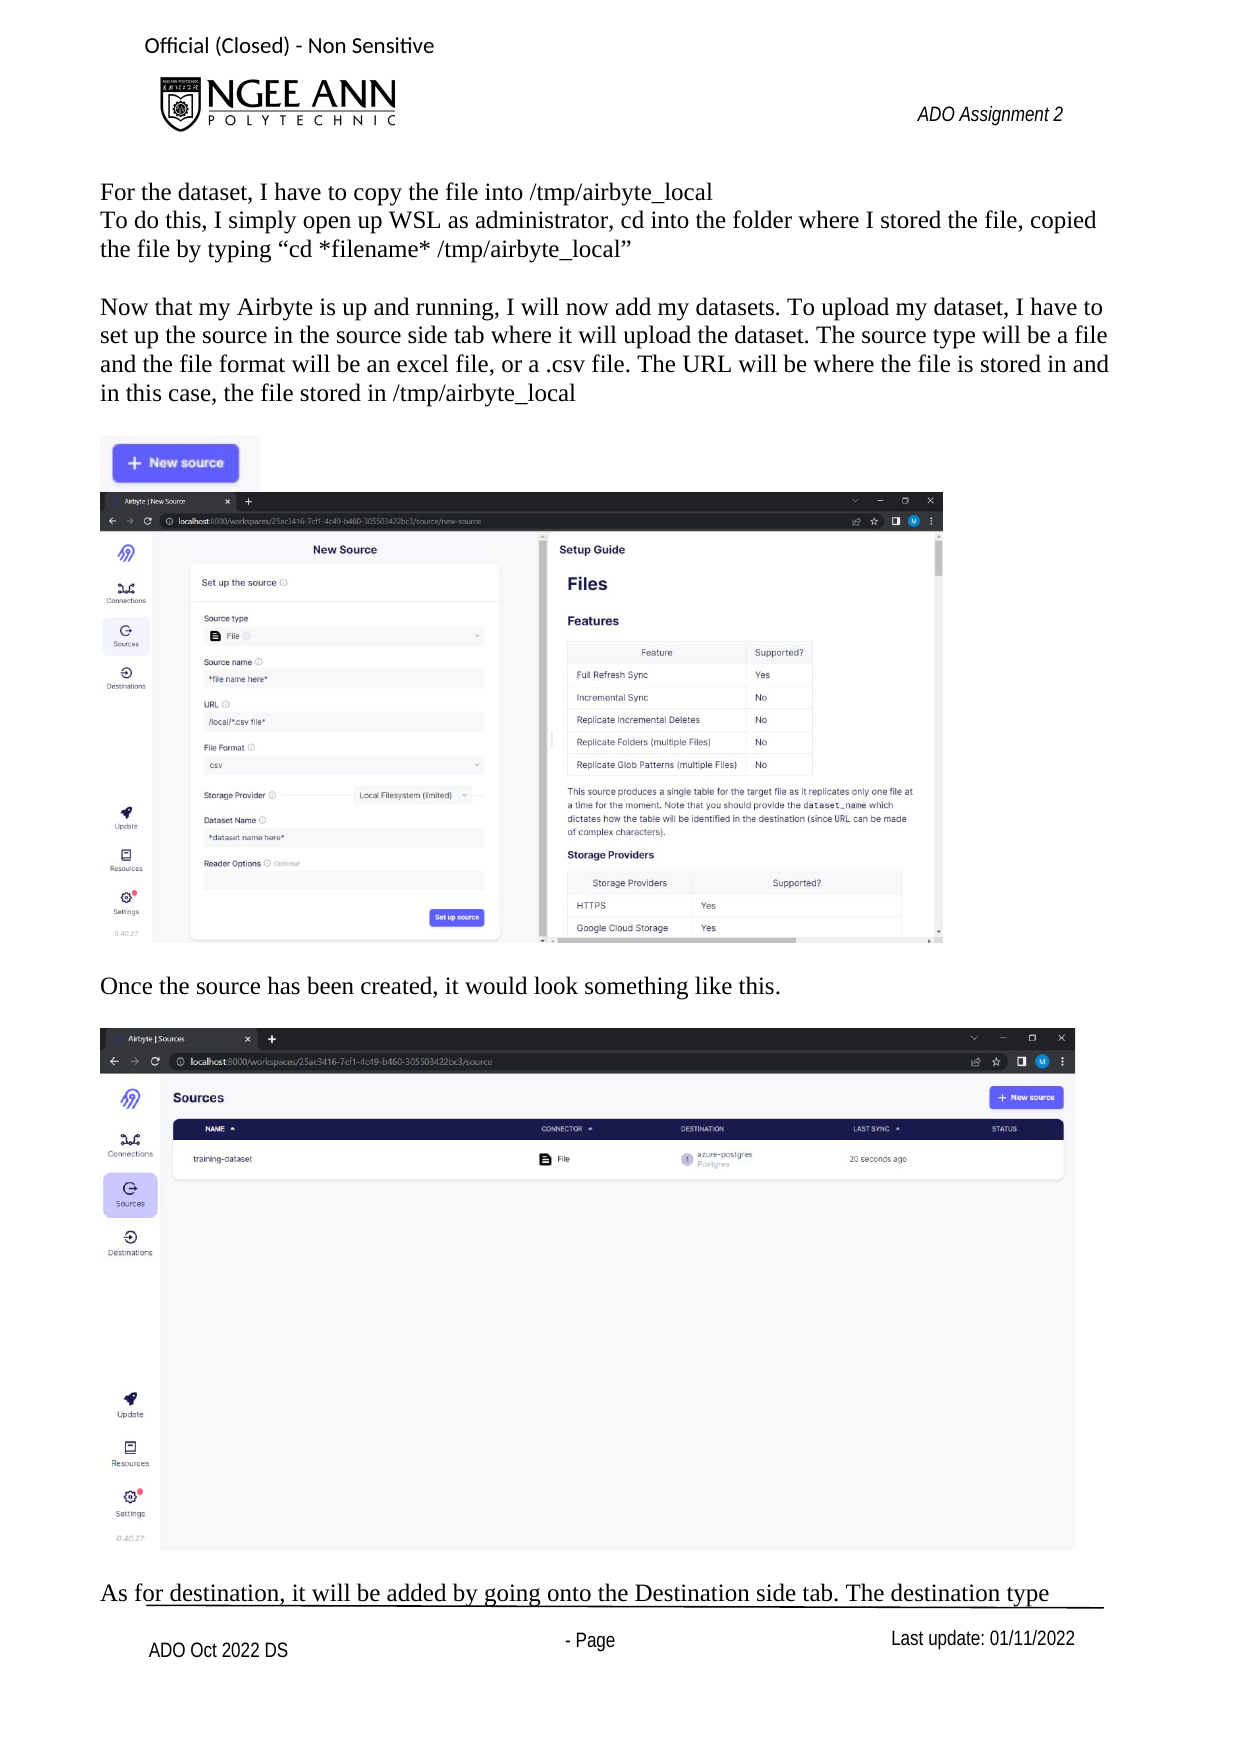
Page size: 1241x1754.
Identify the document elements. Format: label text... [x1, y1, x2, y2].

picture [160, 77, 395, 132]
picture [100, 1028, 1075, 1550]
text To do this, I simply open up WSL as administrator, cd into the folder where I stored the file, copied the file by typing “cd *filename* /tmp/airbyte_local” [100, 205, 1113, 263]
text Once the source has been created, it would look something like this. [100, 971, 1113, 1000]
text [100, 1578, 1113, 1607]
text For the dataset, I have to copy the file into /tmp/airbyte_local [100, 177, 1113, 205]
picture [100, 435, 943, 943]
text Now that my Airbyte is up and running, I will now add my datasets. To upload my dataset, I have to set up the source in the source side tab where it will upload the dataset. The source type will be a file and the file format will be an excel file, or a .csv file. The URL will be where the file is stored in and in this case, the file stored in /tmp/airbyte_local [100, 292, 1113, 407]
